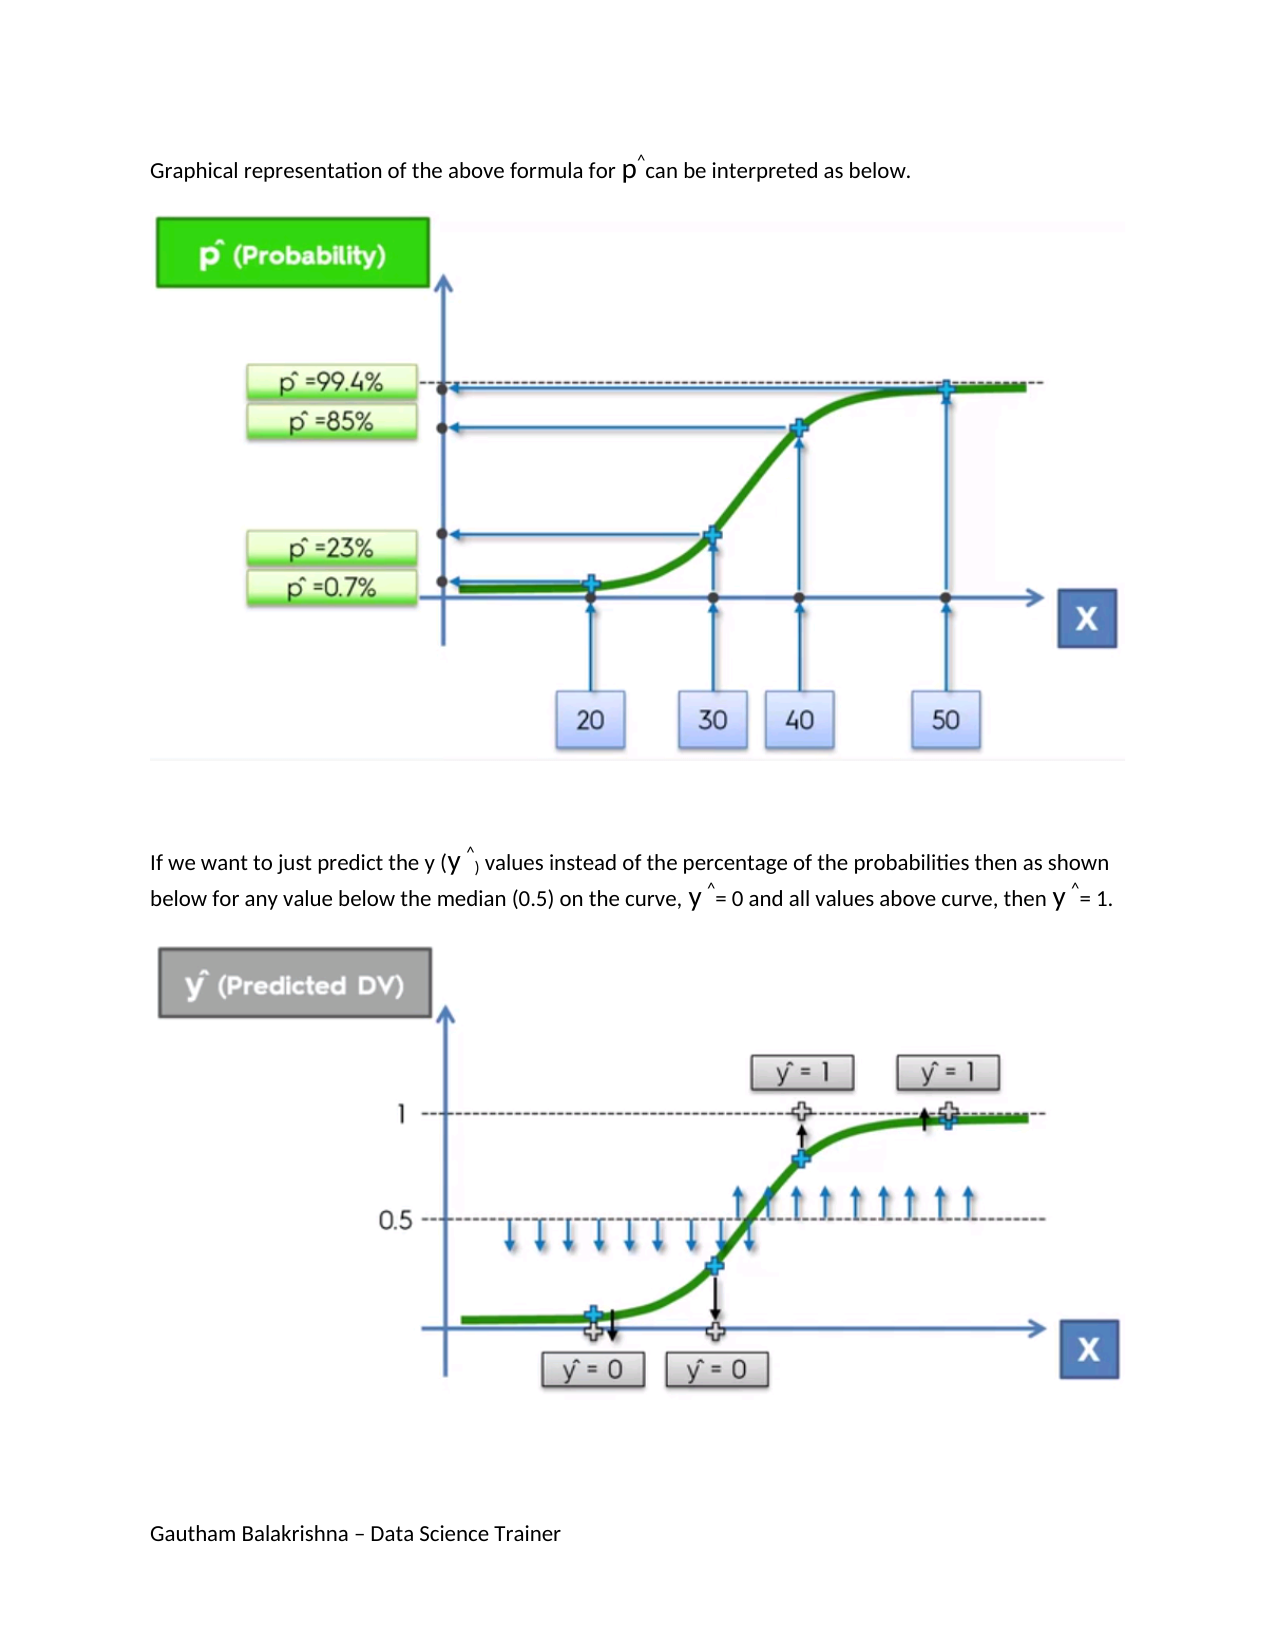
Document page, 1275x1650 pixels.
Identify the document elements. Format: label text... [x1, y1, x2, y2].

text Graphical representation of the above formula for p^can be interpreted as below. [150, 150, 1125, 186]
picture [150, 941, 1125, 1400]
text If we want to just predict the y (y ^) values instead of the percentage of the probabilities then as shown below for any value below the median (0.5) on the curve, y ^= 0 and all values above curve, then y ^= 1. [150, 842, 1125, 913]
picture [150, 211, 1125, 761]
